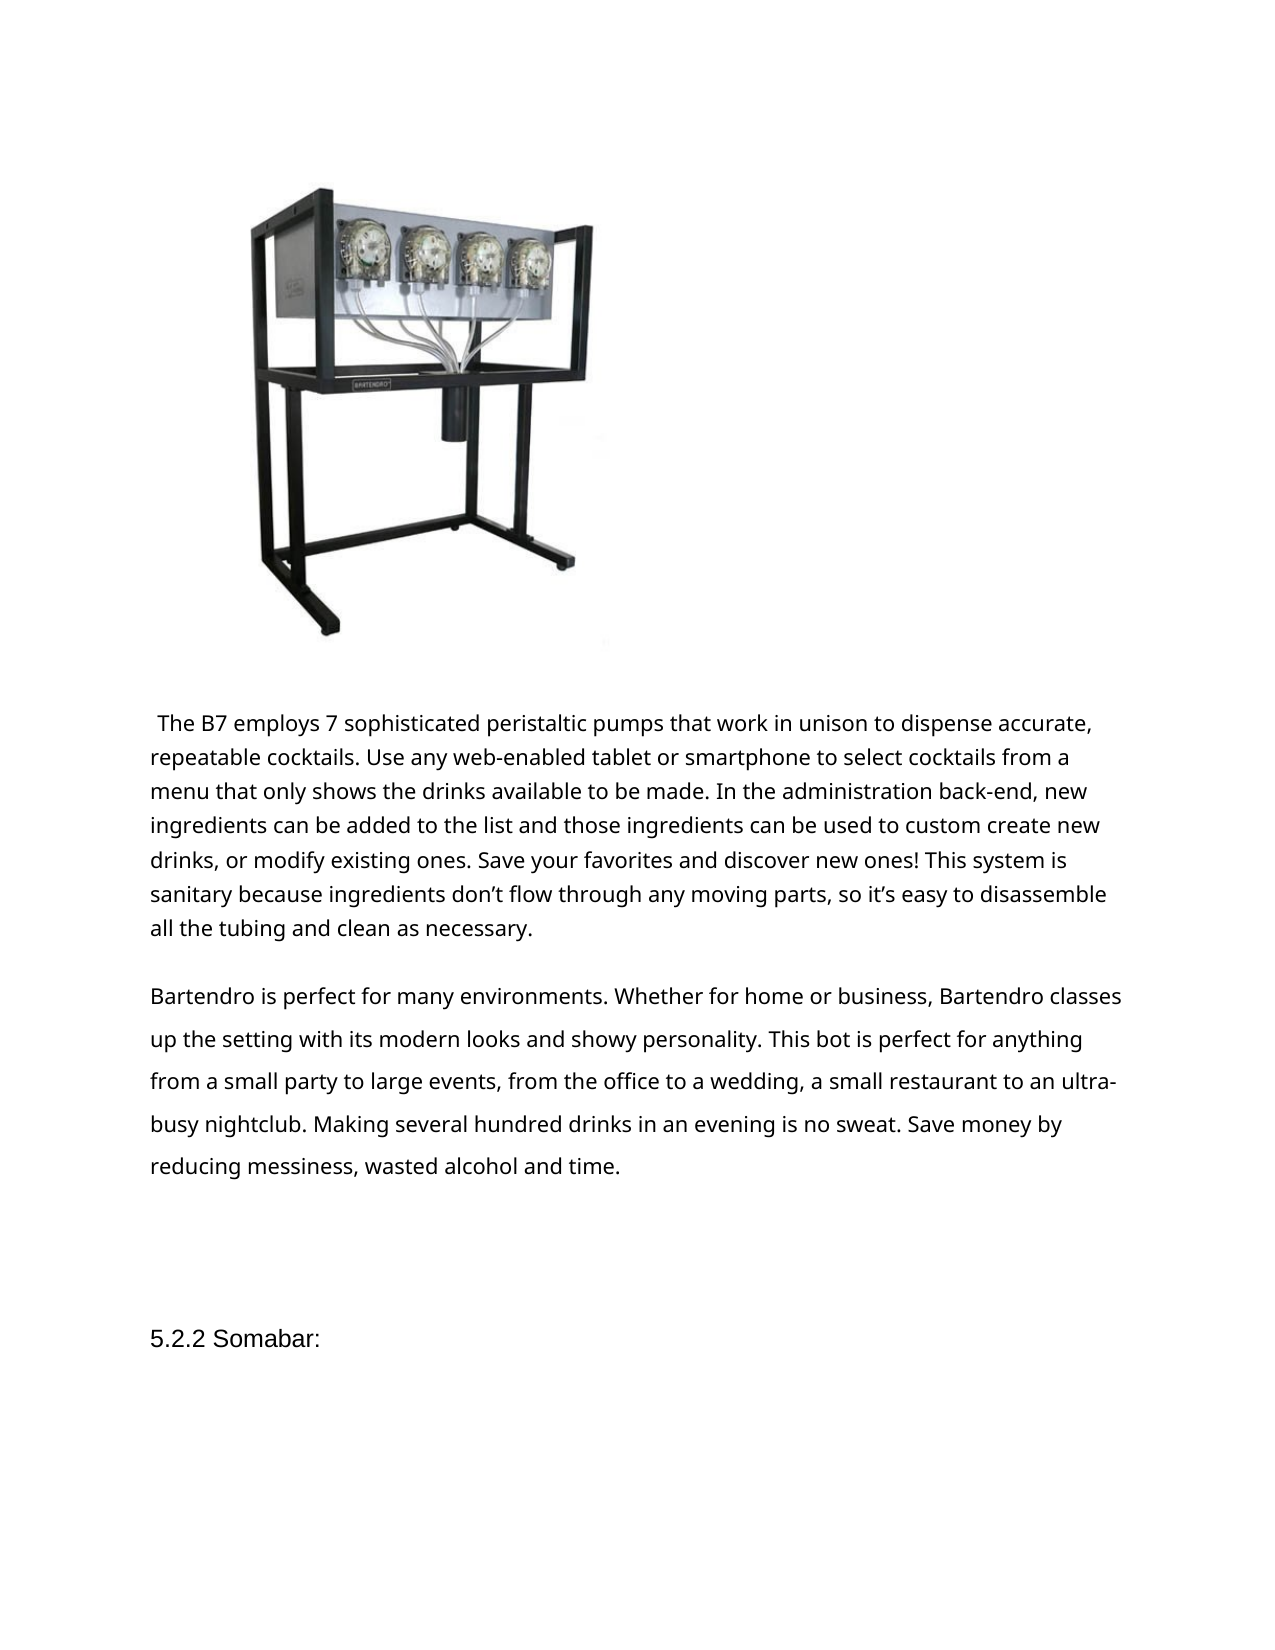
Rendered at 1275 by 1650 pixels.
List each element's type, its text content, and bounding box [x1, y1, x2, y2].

text 5.2.2 Somabar: [150, 1324, 1125, 1353]
picture [150, 150, 672, 672]
text The B7 employs 7 sophisticated peristaltic pumps that work in unison to dispense accurate, repeatable cocktails. Use any web-enabled tablet or smartphone to select cocktails from a menu that only shows the drinks available to be made. In the administration back-end, new ingredients can be added to the list and those ingredients can be used to custom create new drinks, or modify existing ones. Save your favorites and discover new ones! This system is sanitary because ingredients don’t flow through any moving parts, so it’s easy to disassemble all the tubing and clean as necessary. [150, 708, 1125, 943]
text Bartendro is perfect for many environments. Whether for home or business, Bartendro classes up the setting with its modern looks and showy personality. This bot is perfect for anything from a small party to large events, from the office to a wedding, a small restaurant to an ultra-busy nightclub. Making several hundred drinks in an evening is no sweat. Save money by reducing messiness, wasted alcohol and time. [150, 981, 1125, 1181]
